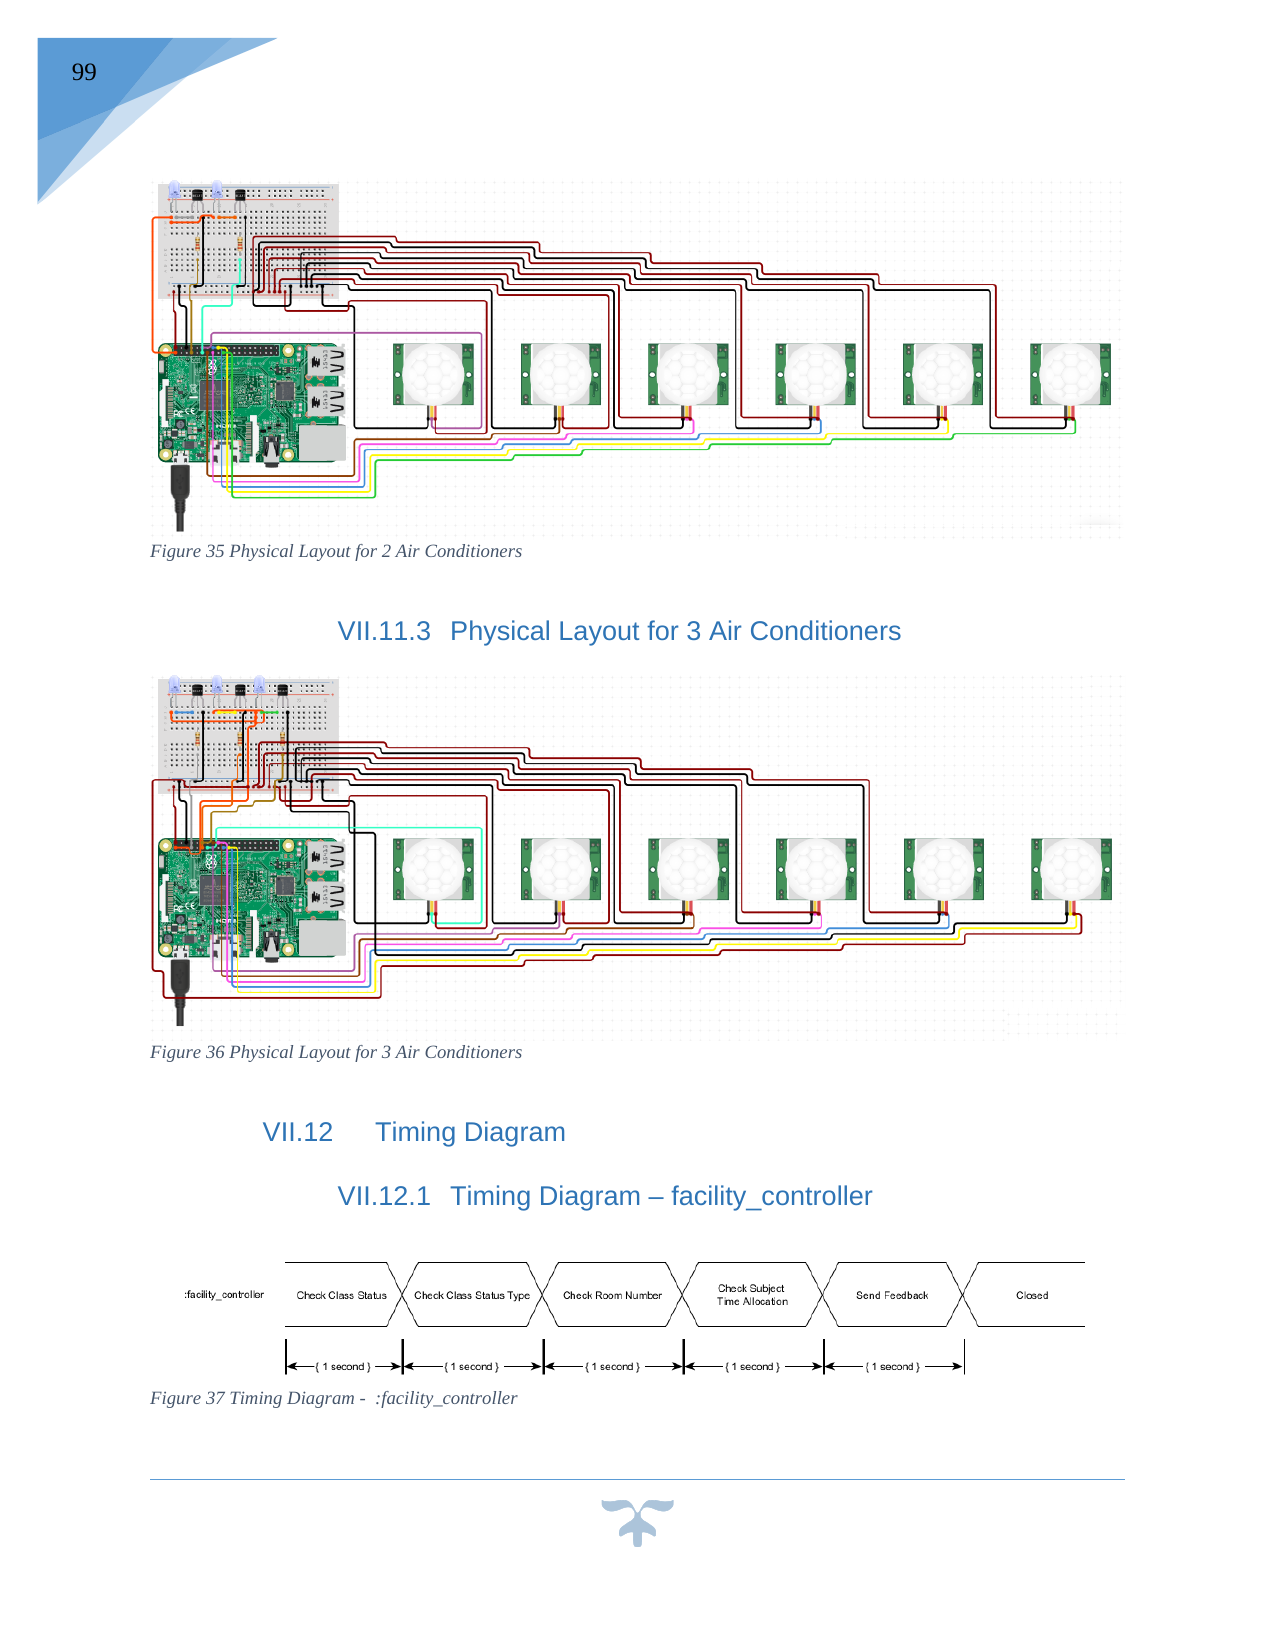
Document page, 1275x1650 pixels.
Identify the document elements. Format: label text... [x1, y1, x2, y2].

text Figure 35 Physical Layout for 2 Air Conditioners [150, 540, 1125, 561]
picture [37, 37, 1124, 540]
picture [150, 1240, 1124, 1387]
subtitle Physical Layout for 3 Air Conditioners [337, 615, 1125, 646]
subtitle Timing Diagram [262, 1116, 1125, 1147]
text Figure 37 Timing Diagram - :facility_controller [150, 1387, 1125, 1408]
subtitle Timing Diagram – facility_controller [337, 1180, 1125, 1211]
text Figure 36 Physical Layout for 3 Air Conditioners [150, 1041, 1125, 1062]
picture [150, 675, 1125, 1041]
